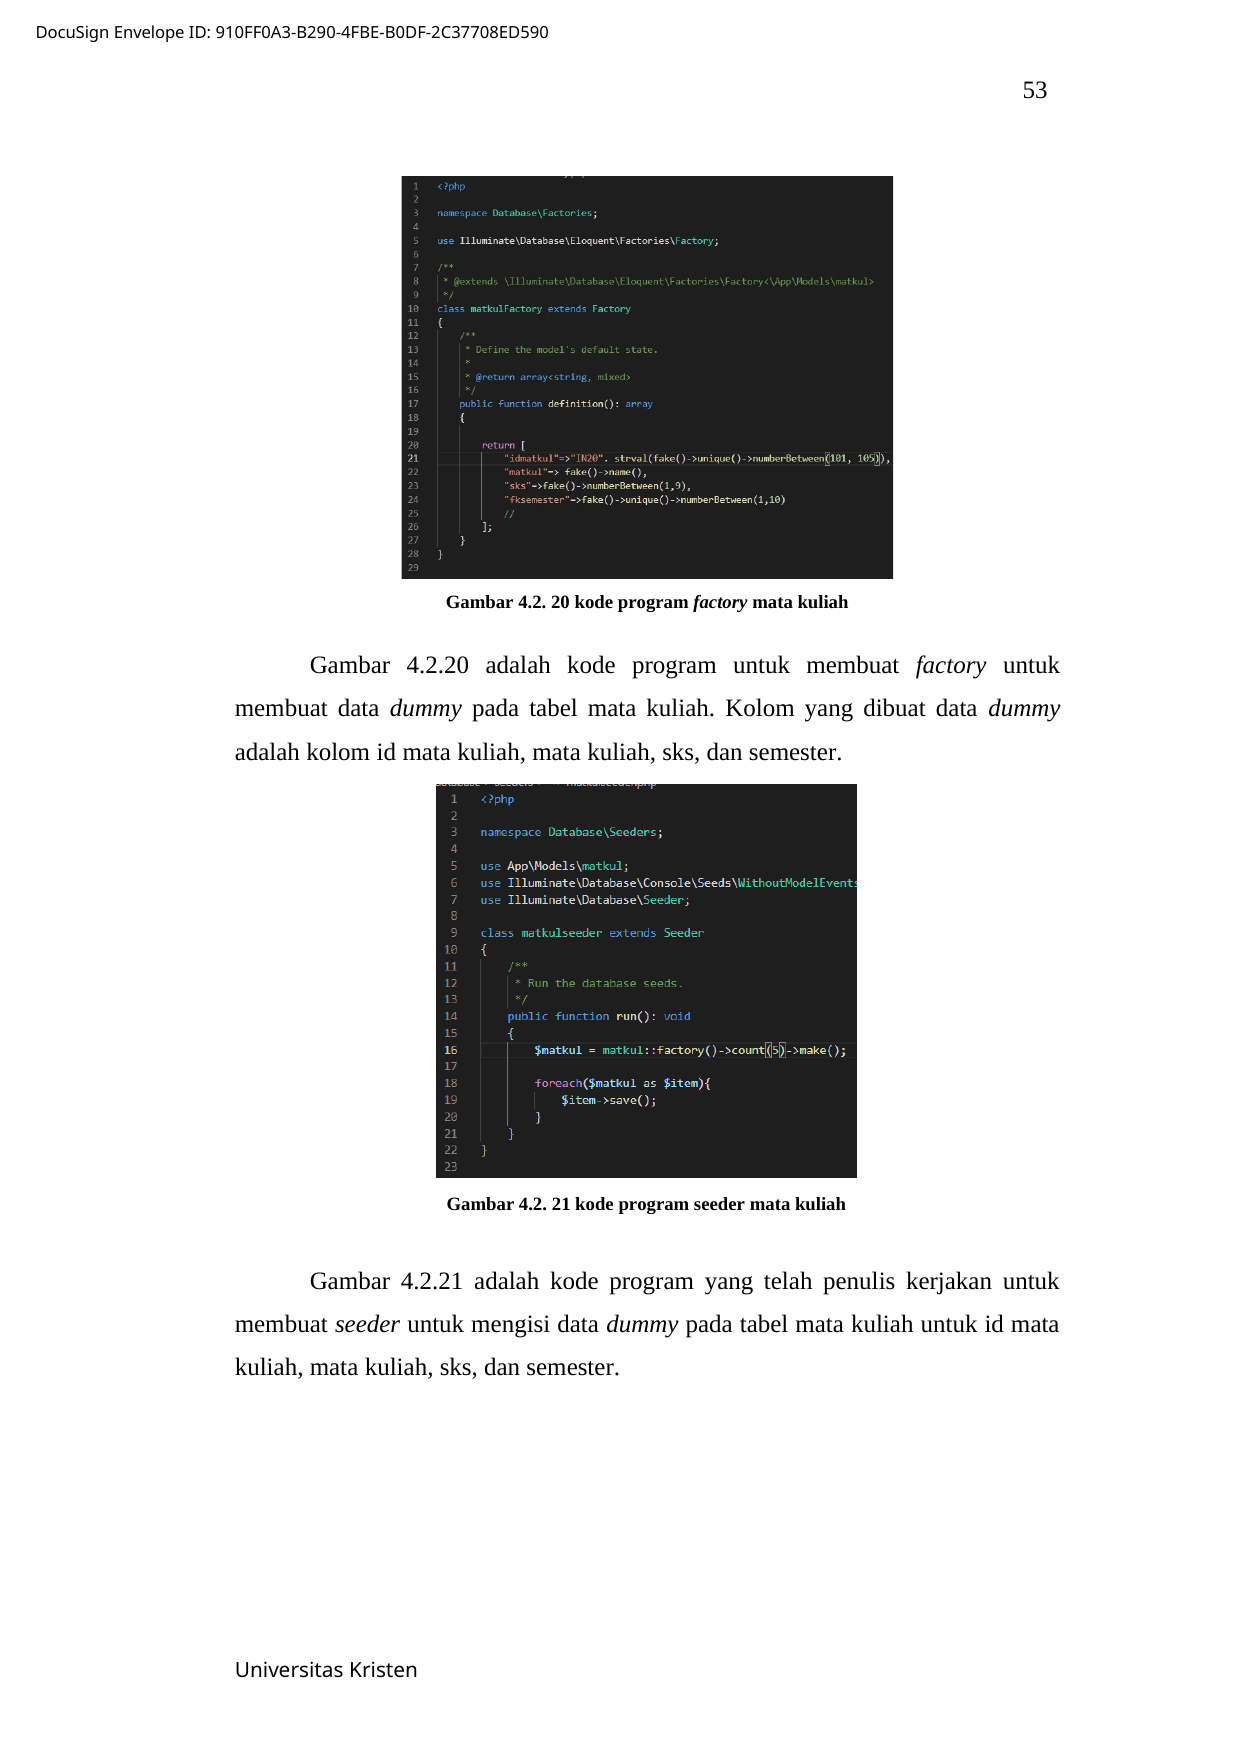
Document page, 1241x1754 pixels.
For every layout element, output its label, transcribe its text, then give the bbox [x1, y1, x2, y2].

picture [401, 176, 894, 579]
text Gambar 4.2. 20 kode program factory mata kuliah [334, 591, 960, 612]
text Gambar 4.2.21 adalah kode program yang telah penulis kerjakan untuk membuat seeder untuk mengisi data dummy pada tabel mata kuliah untuk id mata kuliah, mata kuliah, sks, dan semester. [234, 1266, 1060, 1381]
text Gambar 4.2.20 adalah kode program untuk membuat factory untuk membuat data dummy pada tabel mata kuliah. Kolom yang dibuat data dummy adalah kolom id mata kuliah, mata kuliah, sks, dan semester. [234, 650, 1060, 765]
picture [436, 784, 857, 1178]
